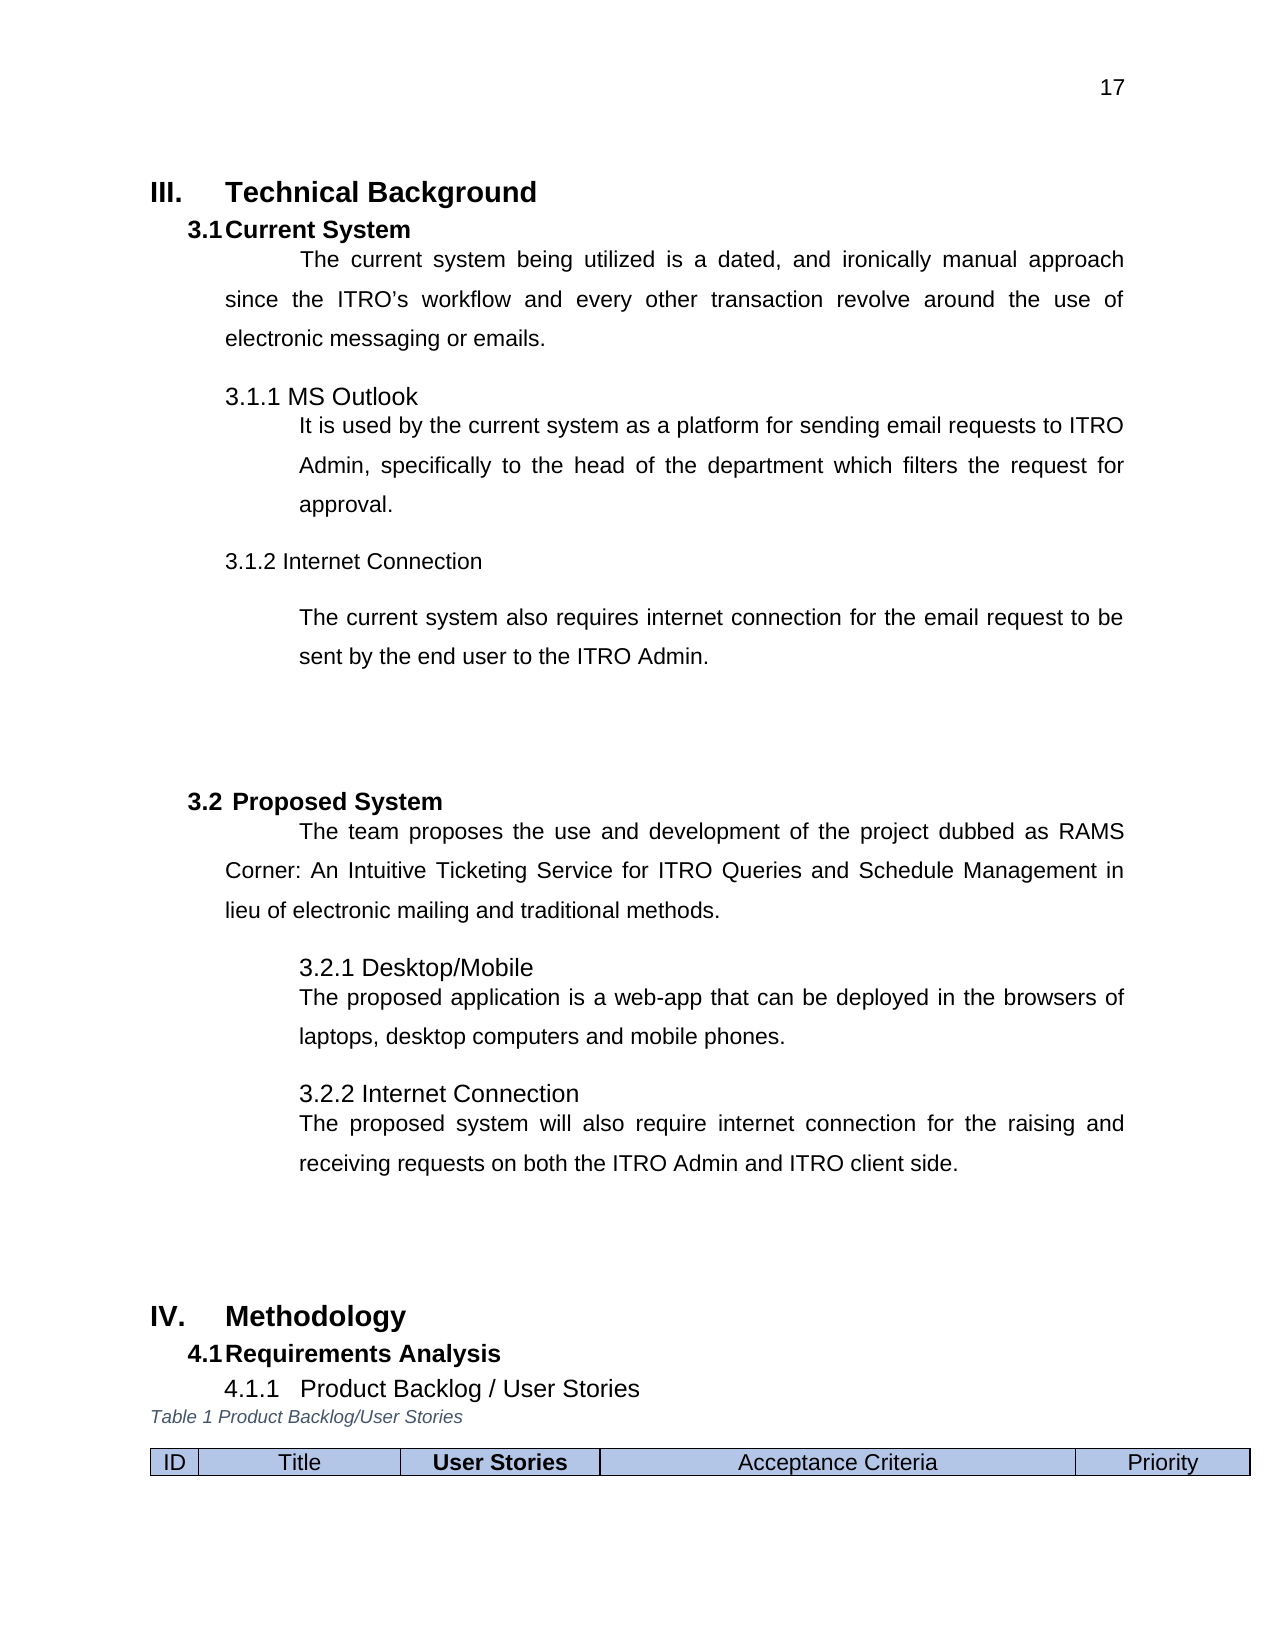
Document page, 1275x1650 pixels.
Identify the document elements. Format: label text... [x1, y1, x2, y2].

table_header User Stories [401, 1449, 599, 1475]
subtitle Technical Background [150, 175, 1125, 208]
list The team proposes the use and development of the project dubbed as RAMS Corner: An Intuitive Ticketing Service for ITRO Queries and Schedule Management in lieu of electronic mailing and traditional methods. [225, 818, 1125, 923]
subtitle 3.2.2 Internet Connection [224, 1079, 1125, 1108]
table_header Title [199, 1449, 400, 1475]
subtitle Methodology [150, 1299, 1125, 1332]
table_header ID [151, 1449, 198, 1475]
text It is used by the current system as a platform for sending email requests to ITRO Admin, specifically to the head of the department which filters the request for approval. [299, 412, 1125, 518]
subtitle 3.1.1 MS Outlook [150, 381, 1125, 410]
text 3.1.2 Internet Connection [150, 548, 1125, 574]
subtitle Proposed System [187, 787, 1125, 815]
table_header Priority [1076, 1449, 1249, 1475]
text The current system also requires internet connection for the email request to be sent by the end user to the ITRO Admin. [299, 604, 1125, 669]
subtitle Requirements Analysis [187, 1339, 1125, 1368]
text The proposed application is a web-app that can be deployed in the browsers of laptops, desktop computers and mobile phones. [299, 984, 1125, 1049]
table_header Acceptance Criteria [601, 1449, 1075, 1475]
subtitle Product Backlog / User Stories [224, 1374, 1125, 1403]
text The proposed system will also require internet connection for the raising and receiving requests on both the ITRO Admin and ITRO client side. [299, 1110, 1125, 1176]
subtitle Current System [187, 215, 1125, 244]
subtitle 3.2.1 Desktop/Mobile [224, 953, 1125, 981]
text Table 1 Product Backlog/User Stories [150, 1406, 1125, 1427]
list The current system being utilized is a dated, and ironically manual approach since the ITRO’s workflow and every other transaction revolve around the use of electronic messaging or emails. [225, 246, 1125, 352]
